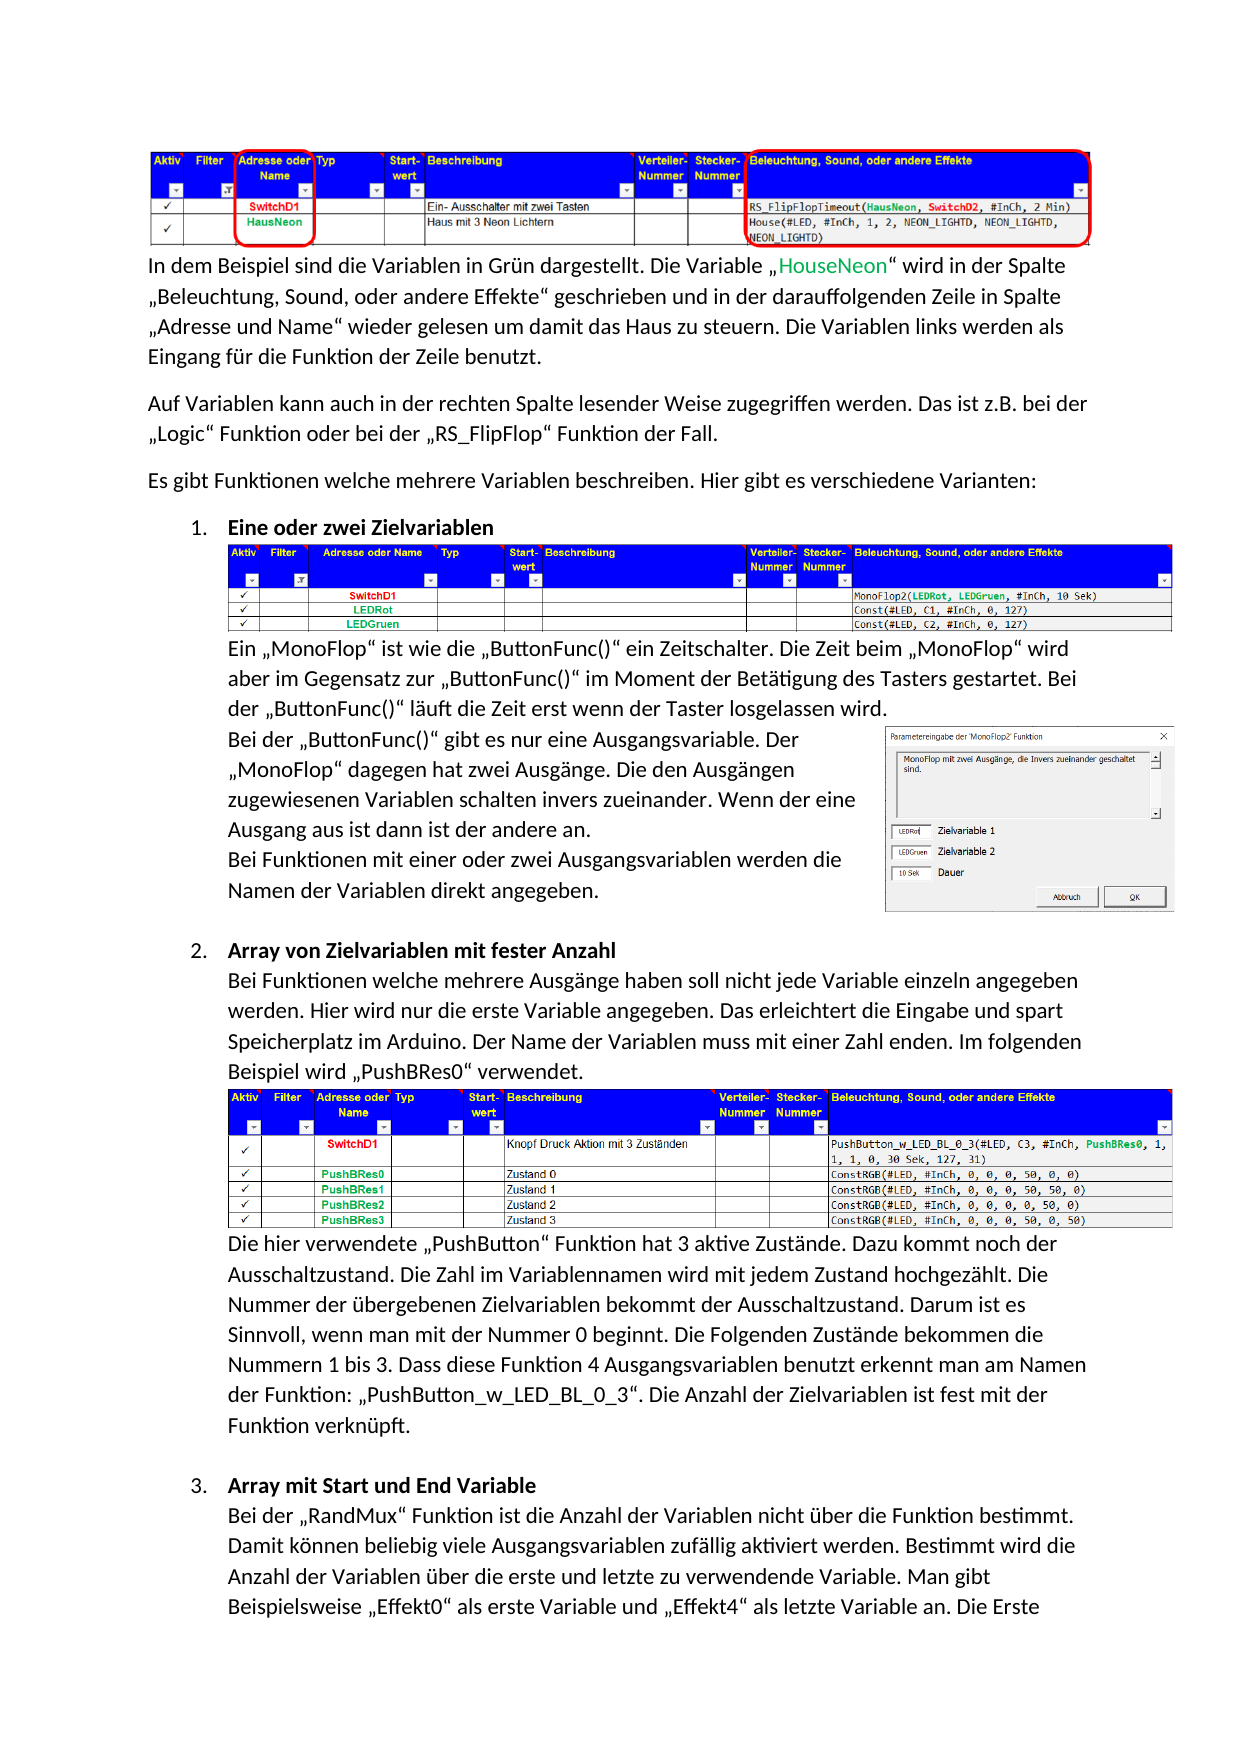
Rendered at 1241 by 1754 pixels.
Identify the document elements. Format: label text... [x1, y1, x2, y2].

text Auf Variablen kann auch in der rechten Spalte lesender Weise zugegriffen werden. Das ist z.B. bei der „Logic“ Funktion oder bei der „RS_FlipFlop“ Funktion der Fall. [148, 389, 1093, 447]
text Es gibt Funktionen welche mehrere Variablen beschreiben. Hier gibt es verschiedene Varianten: [148, 466, 1093, 494]
picture [227, 543, 1173, 632]
picture [885, 726, 1175, 912]
list Bei Funktionen mit einer oder zwei Ausgangsvariablen werden die Namen der Variablen direkt angegeben. [228, 846, 1093, 934]
picture [147, 147, 1093, 250]
text In dem Beispiel sind die Variablen in Grün dargestellt. Die Variable „HouseNeon“ wird in der Spalte „Beleuchtung, Sound, oder andere Effekte“ geschrieben und in der darauffolgenden Zeile in Spalte „Adresse und Name“ wieder gelesen um damit das Haus zu steuern. Die Variablen links werden als Eingang für die Funktion der Zeile benutzt. [148, 250, 1093, 370]
picture [227, 1087, 1173, 1228]
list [190, 1471, 1093, 1620]
